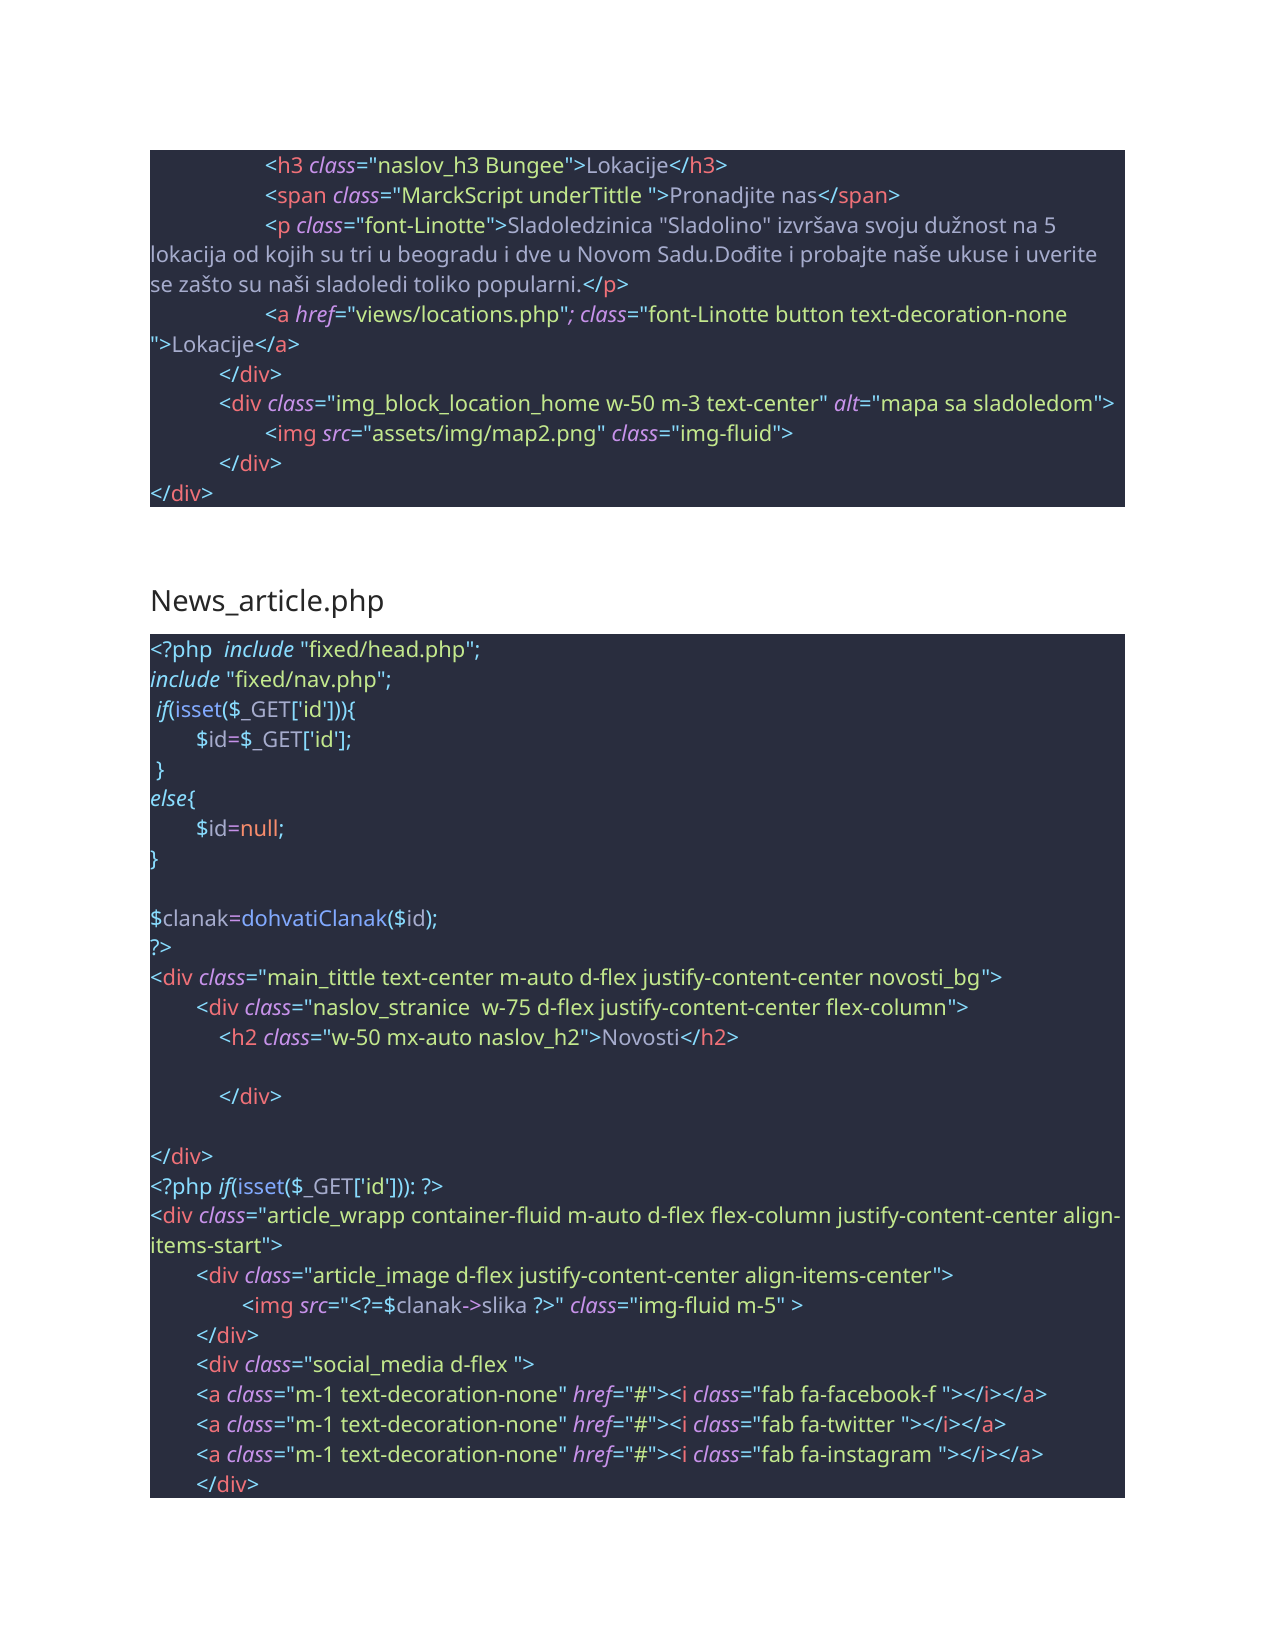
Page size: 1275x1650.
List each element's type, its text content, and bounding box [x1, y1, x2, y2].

text <span class="MarckScript underTittle ">Pronadjite nas</span> [150, 180, 1125, 209]
text else{ [150, 783, 1125, 813]
text </div> [150, 358, 1125, 388]
text ?> [150, 932, 1125, 962]
text <a class="m-1 text-decoration-none" href="#"><i class="fab fa-twitter "></i></a> [150, 1409, 1125, 1439]
text $clanak=dohvatiClanak($id); [150, 903, 1125, 932]
text <p class="font-Linotte">Sladoledzinica "Sladolino" izvršava svoju dužnost na 5 lokacija od kojih su tri u beogradu i dve u Novom Sadu.Dođite i probajte naše ukuse i uverite se zašto su naši sladoledi toliko popularni.</p> [150, 209, 1125, 299]
text <div class="social_media d-flex "> [150, 1349, 1125, 1379]
text <a href="views/locations.php"; class="font-Linotte button text-decoration-none ">Lokacije</a> [150, 299, 1125, 358]
text </div> [150, 448, 1125, 478]
text </div> [150, 1320, 1125, 1349]
text $id=null; [150, 813, 1125, 843]
subtitle News_article.php [150, 581, 1125, 620]
text </div> [150, 1081, 1125, 1111]
text <div class="article_image d-flex justify-content-center align-items-center"> [150, 1260, 1125, 1290]
text <h2 class="w-50 mx-auto naslov_h2">Novosti</h2> [150, 1022, 1125, 1052]
text } [150, 843, 1125, 873]
text <div class="article_wrapp container-fluid m-auto d-flex flex-column justify-content-center align-items-start"> [150, 1201, 1125, 1260]
text <?php include "fixed/head.php"; [150, 634, 1125, 664]
text <a class="m-1 text-decoration-none" href="#"><i class="fab fa-instagram "></i></a> [150, 1439, 1125, 1469]
text </div> [150, 1141, 1125, 1171]
text if(isset($_GET['id'])){ [150, 694, 1125, 724]
text <div class="img_block_location_home w-50 m-3 text-center" alt="mapa sa sladoledom"> [150, 388, 1125, 418]
text </div> [150, 1469, 1125, 1498]
text <h3 class="naslov_h3 Bungee">Lokacije</h3> [150, 150, 1125, 180]
text <a class="m-1 text-decoration-none" href="#"><i class="fab fa-facebook-f "></i></a> [150, 1379, 1125, 1409]
text <img src="assets/img/map2.png" class="img-fluid"> [150, 418, 1125, 448]
text include "fixed/nav.php"; [150, 664, 1125, 694]
text <div class="main_tittle text-center m-auto d-flex justify-content-center novosti_bg"> [150, 962, 1125, 992]
text <?php if(isset($_GET['id'])): ?> [150, 1171, 1125, 1201]
text <div class="naslov_stranice w-75 d-flex justify-content-center flex-column"> [150, 992, 1125, 1022]
text $id=$_GET['id']; [150, 724, 1125, 754]
text } [150, 754, 1125, 783]
text </div> [150, 478, 1125, 507]
text <img src="<?=$clanak->slika ?>" class="img-fluid m-5" > [150, 1290, 1125, 1320]
